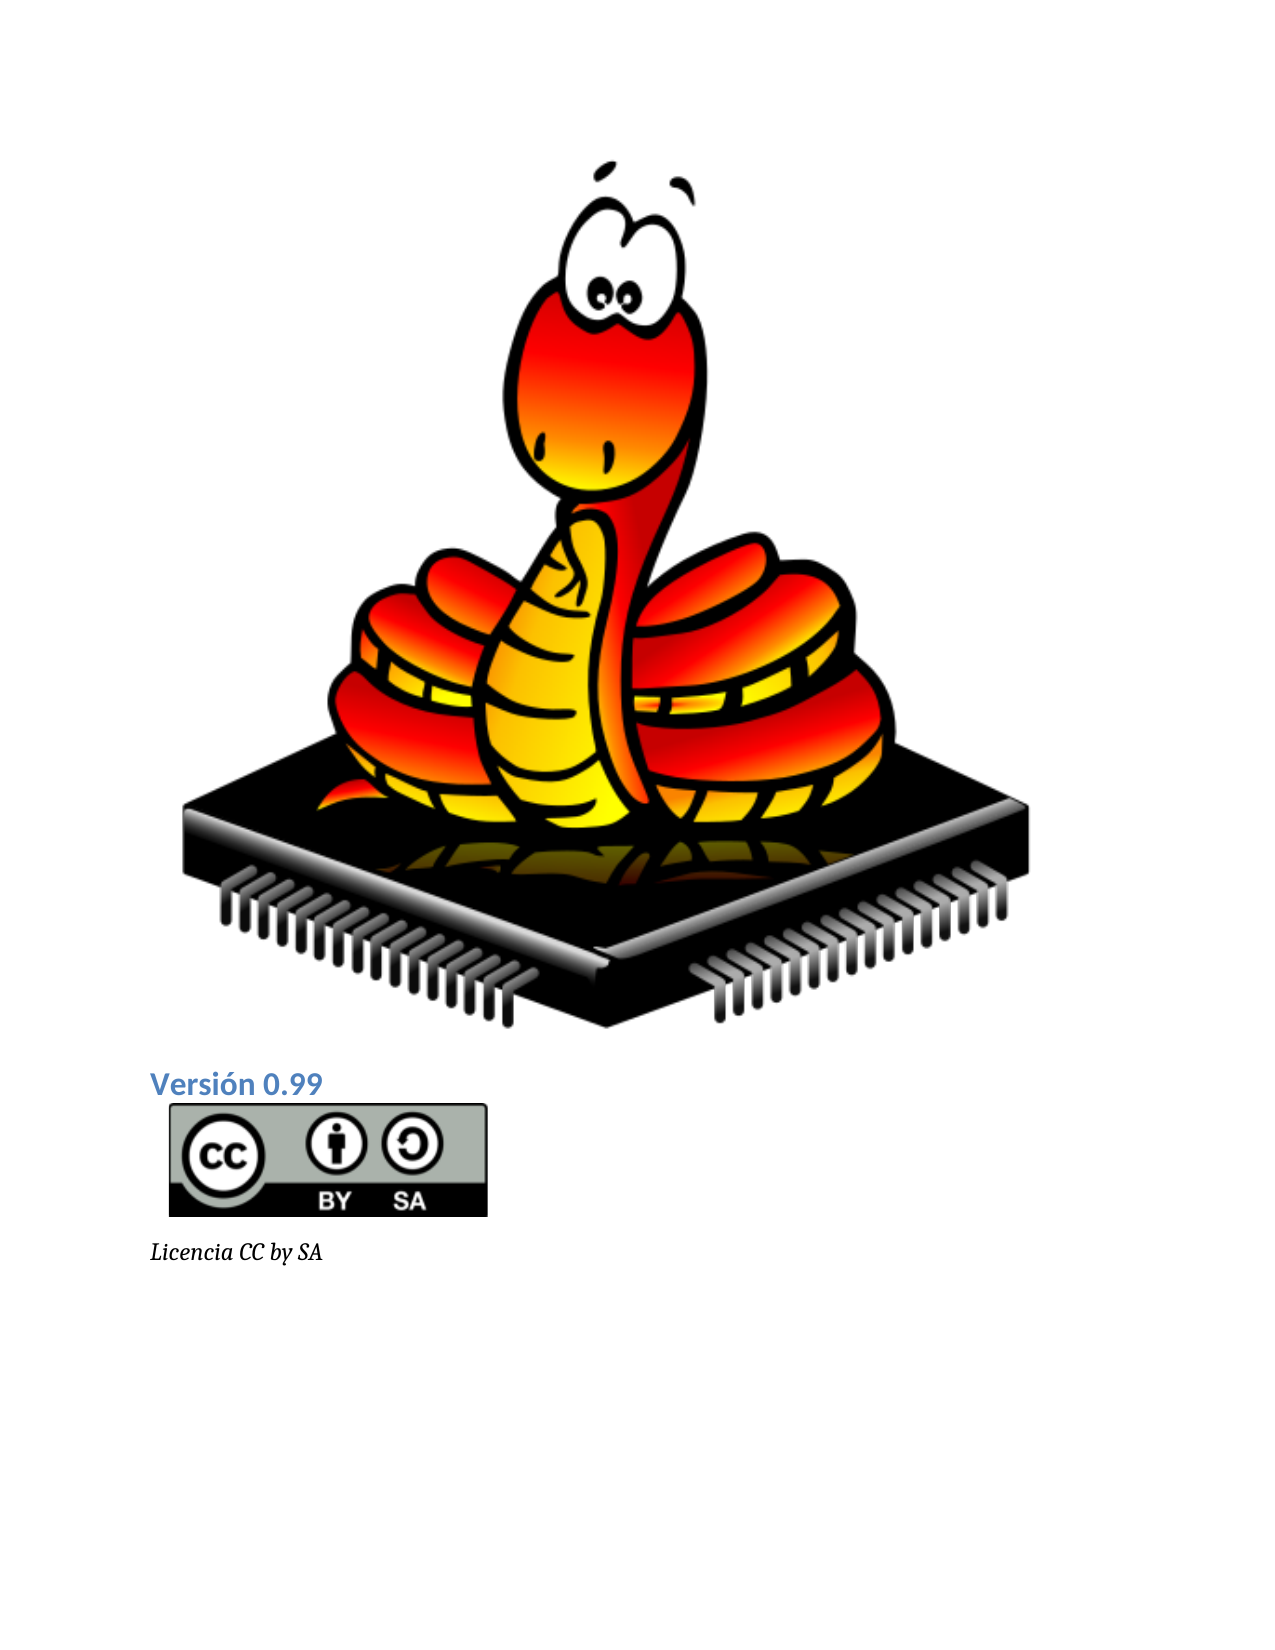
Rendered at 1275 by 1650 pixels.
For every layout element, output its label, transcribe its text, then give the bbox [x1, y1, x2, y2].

text Licencia CC by SA [150, 1238, 1125, 1267]
picture [168, 1103, 488, 1217]
subtitle Versión 0.99 [150, 1063, 1125, 1103]
picture [168, 150, 1044, 1042]
